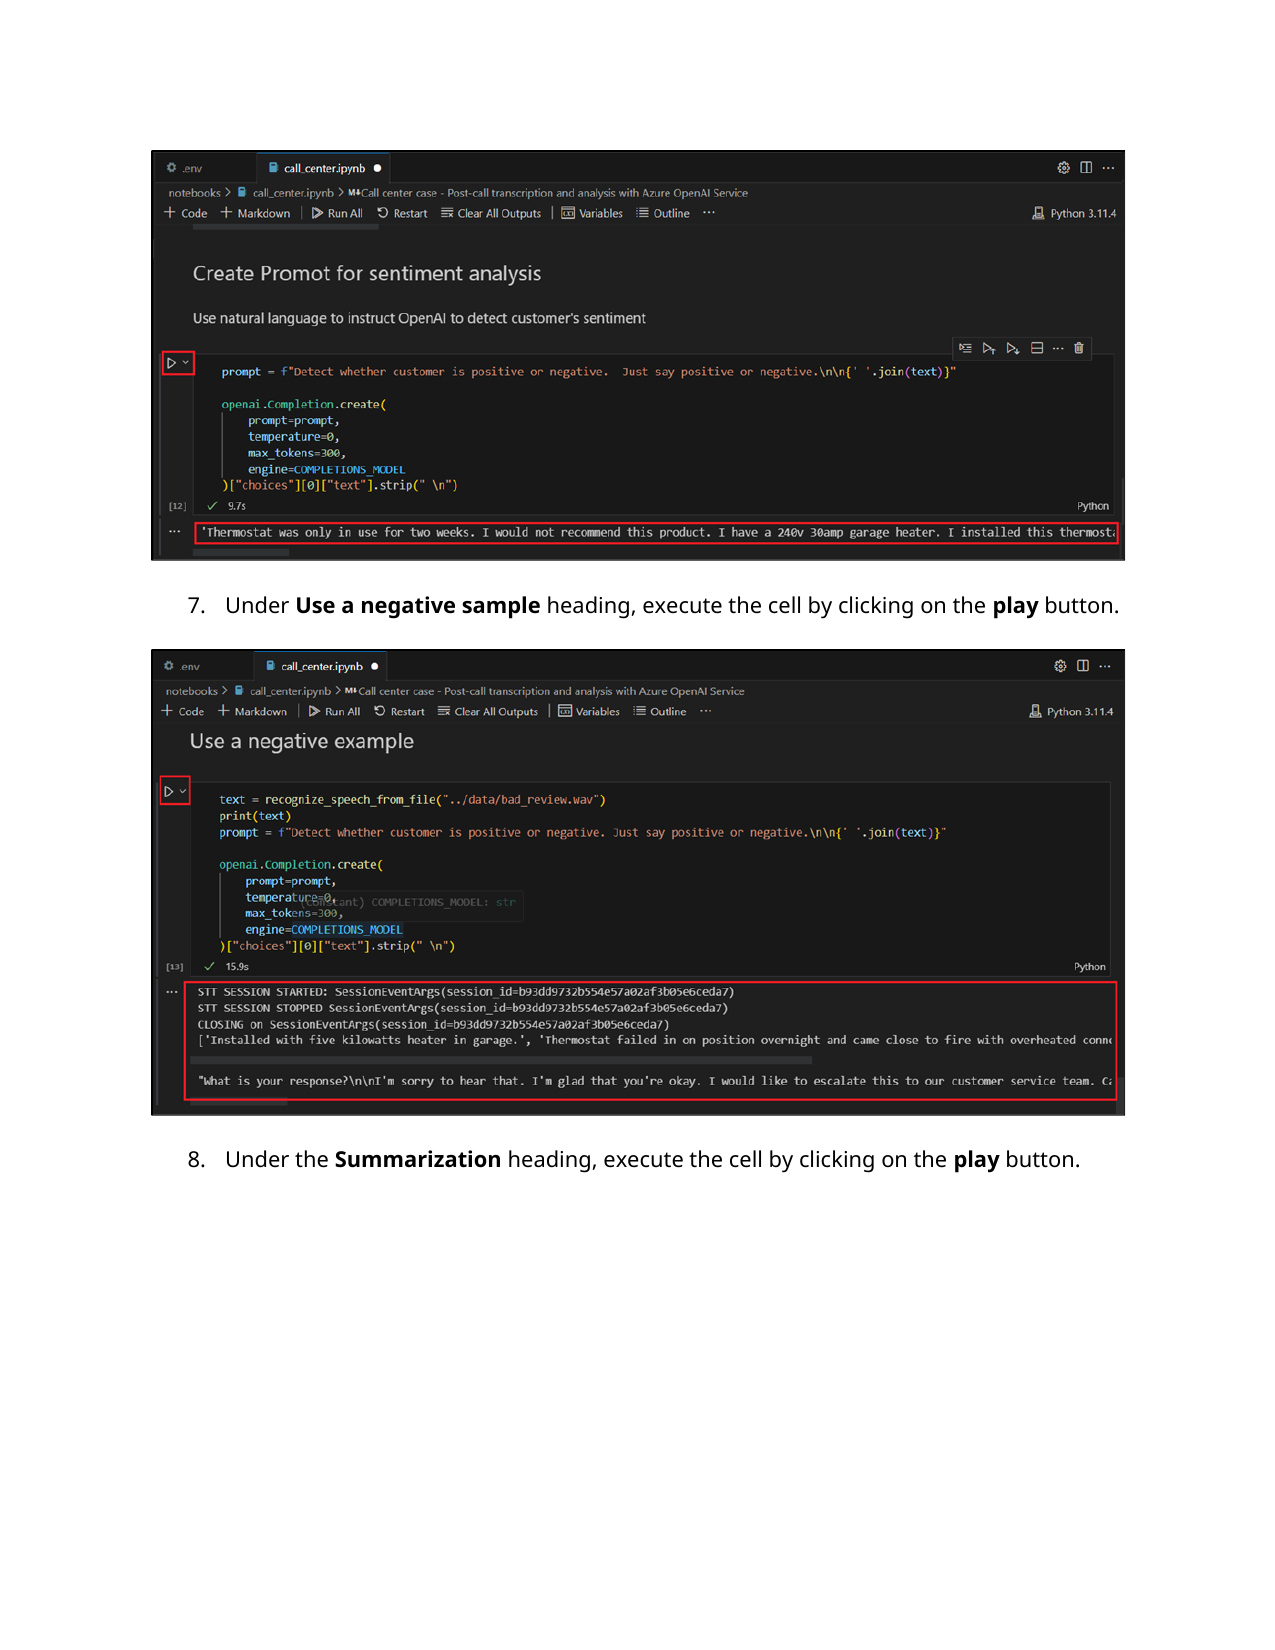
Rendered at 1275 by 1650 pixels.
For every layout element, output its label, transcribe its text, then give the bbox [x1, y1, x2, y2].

list Under Use a negative sample heading, execute the cell by clicking on the play button. [187, 590, 1125, 620]
picture [150, 150, 1125, 561]
list Under the Summarization heading, execute the cell by clicking on the play button. [187, 1144, 1125, 1174]
picture [150, 649, 1125, 1116]
